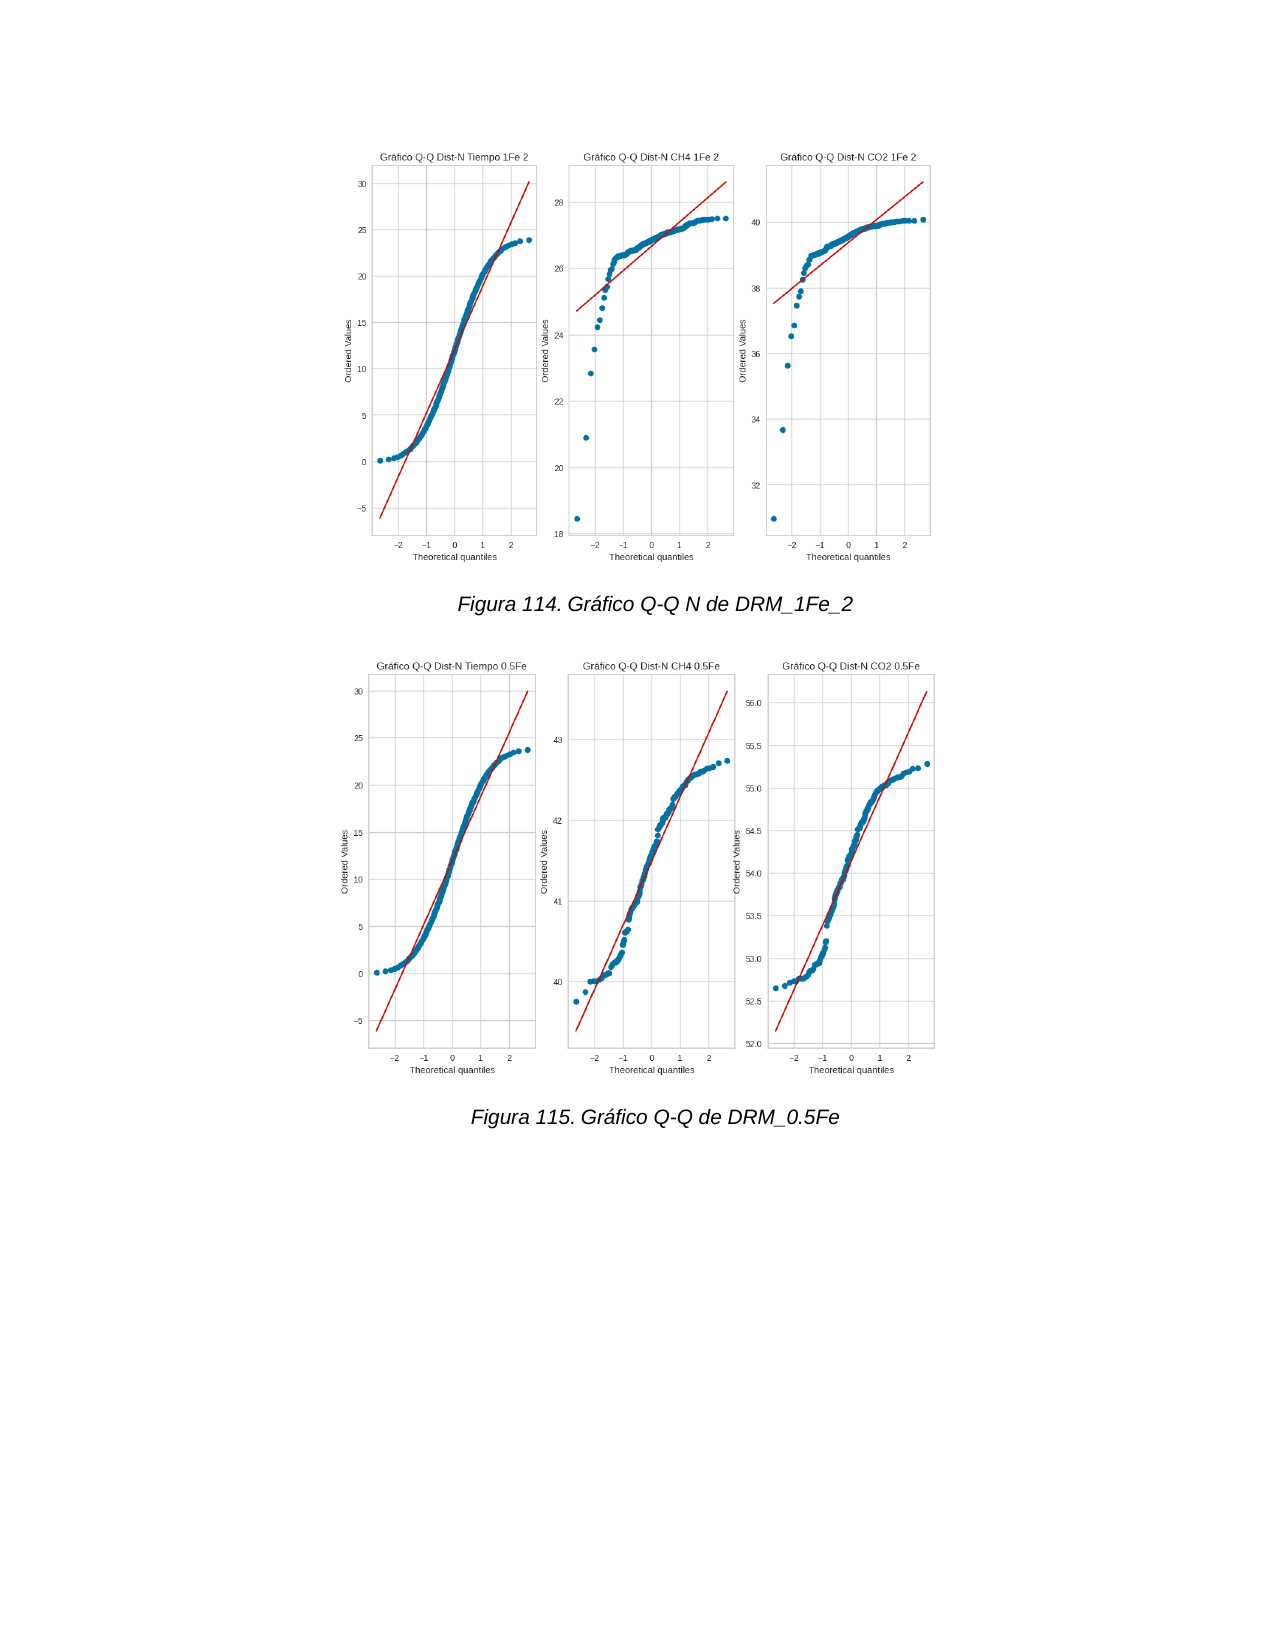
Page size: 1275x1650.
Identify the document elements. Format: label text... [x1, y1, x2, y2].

text Gráfico Q-Q de DRM_0.5Fe [215, 1104, 1098, 1128]
picture [336, 656, 939, 1080]
picture [339, 147, 936, 567]
text Gráfico Q-Q N de DRM_1Fe_2 [215, 592, 1098, 616]
